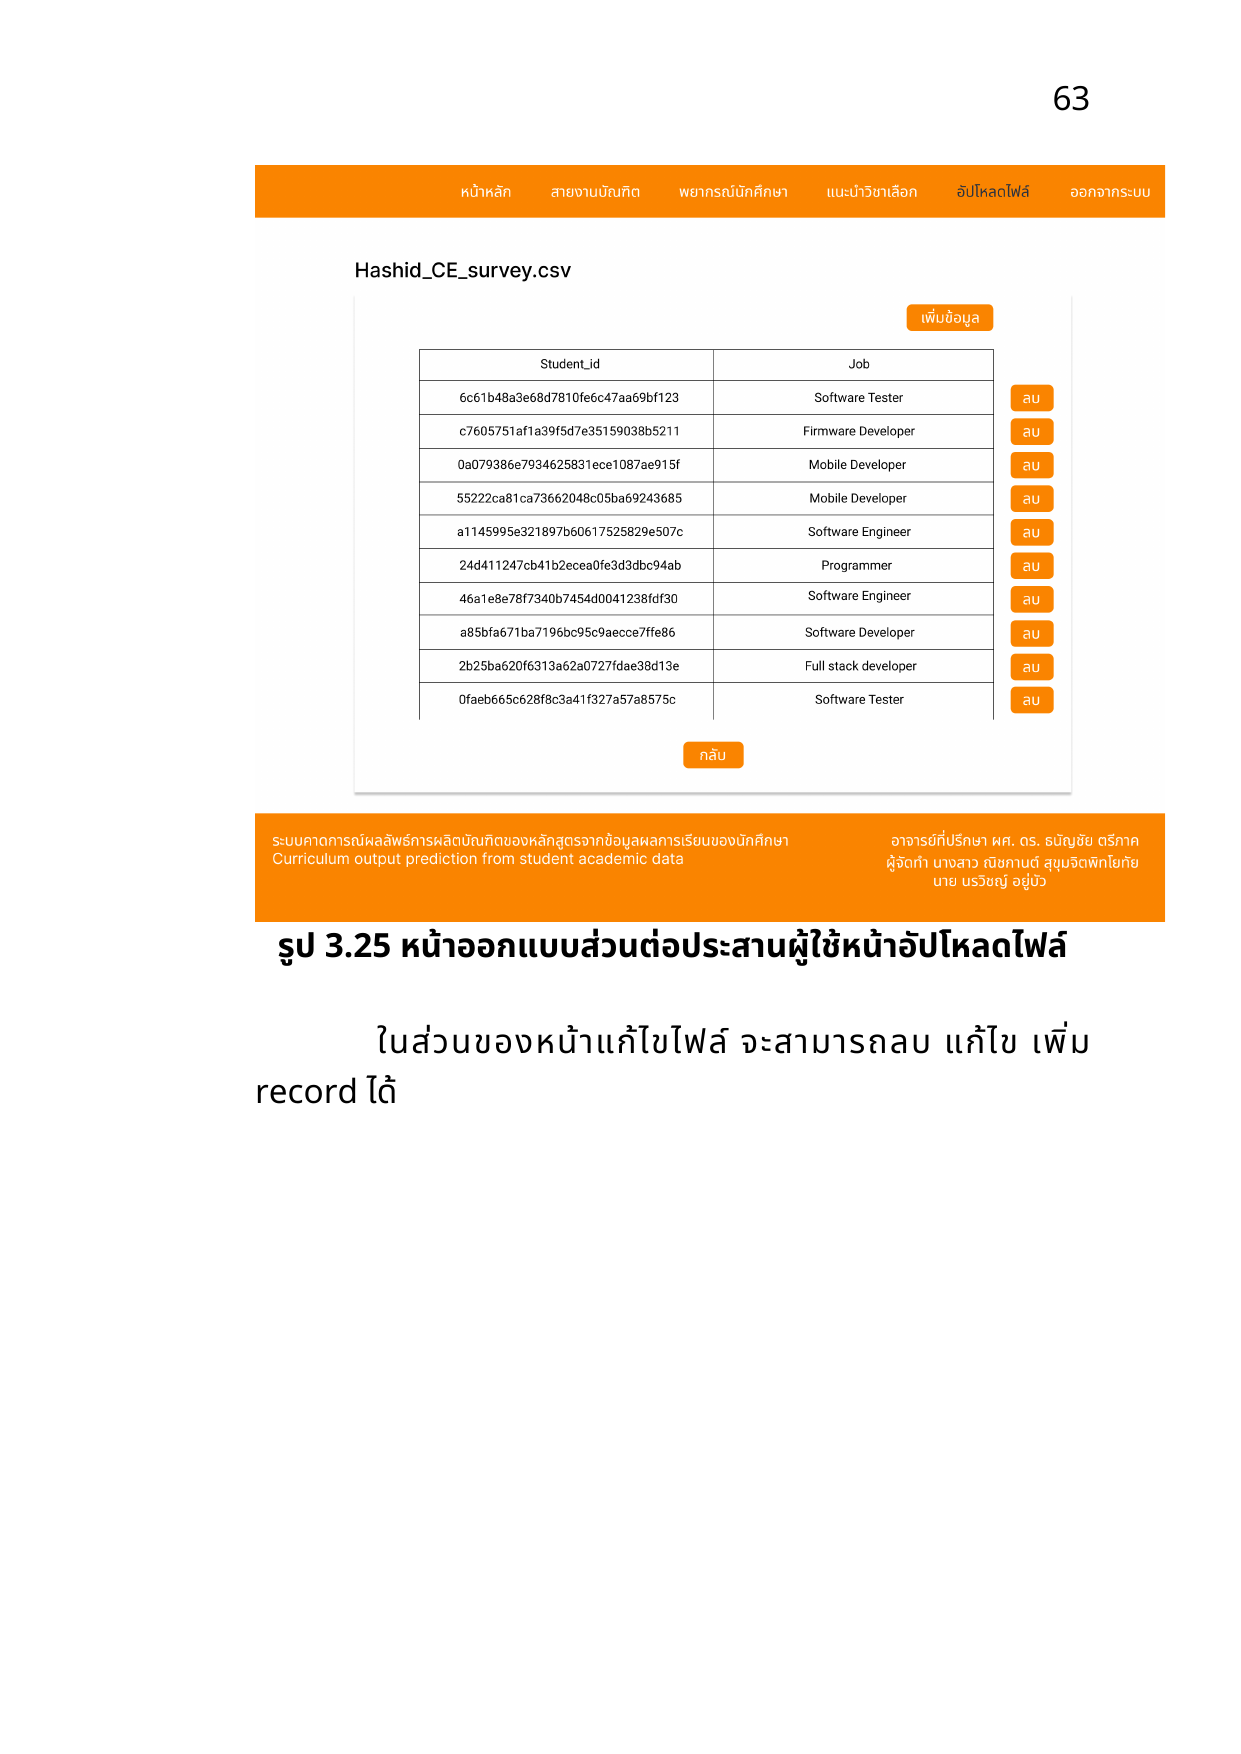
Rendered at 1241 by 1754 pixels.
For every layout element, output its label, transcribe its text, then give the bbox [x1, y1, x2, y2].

list รูป 3.25 หน้าออกแบบส่วนต่อประสานผู้ใช้หน้าอัปโหลดไฟล์ [255, 922, 1090, 972]
list ในส่วนของหน้าแก้ไขไฟล์ จะสามารถลบ แก้ไข เพิ่ม record ได้ [255, 1018, 1090, 1119]
picture [255, 165, 1166, 922]
